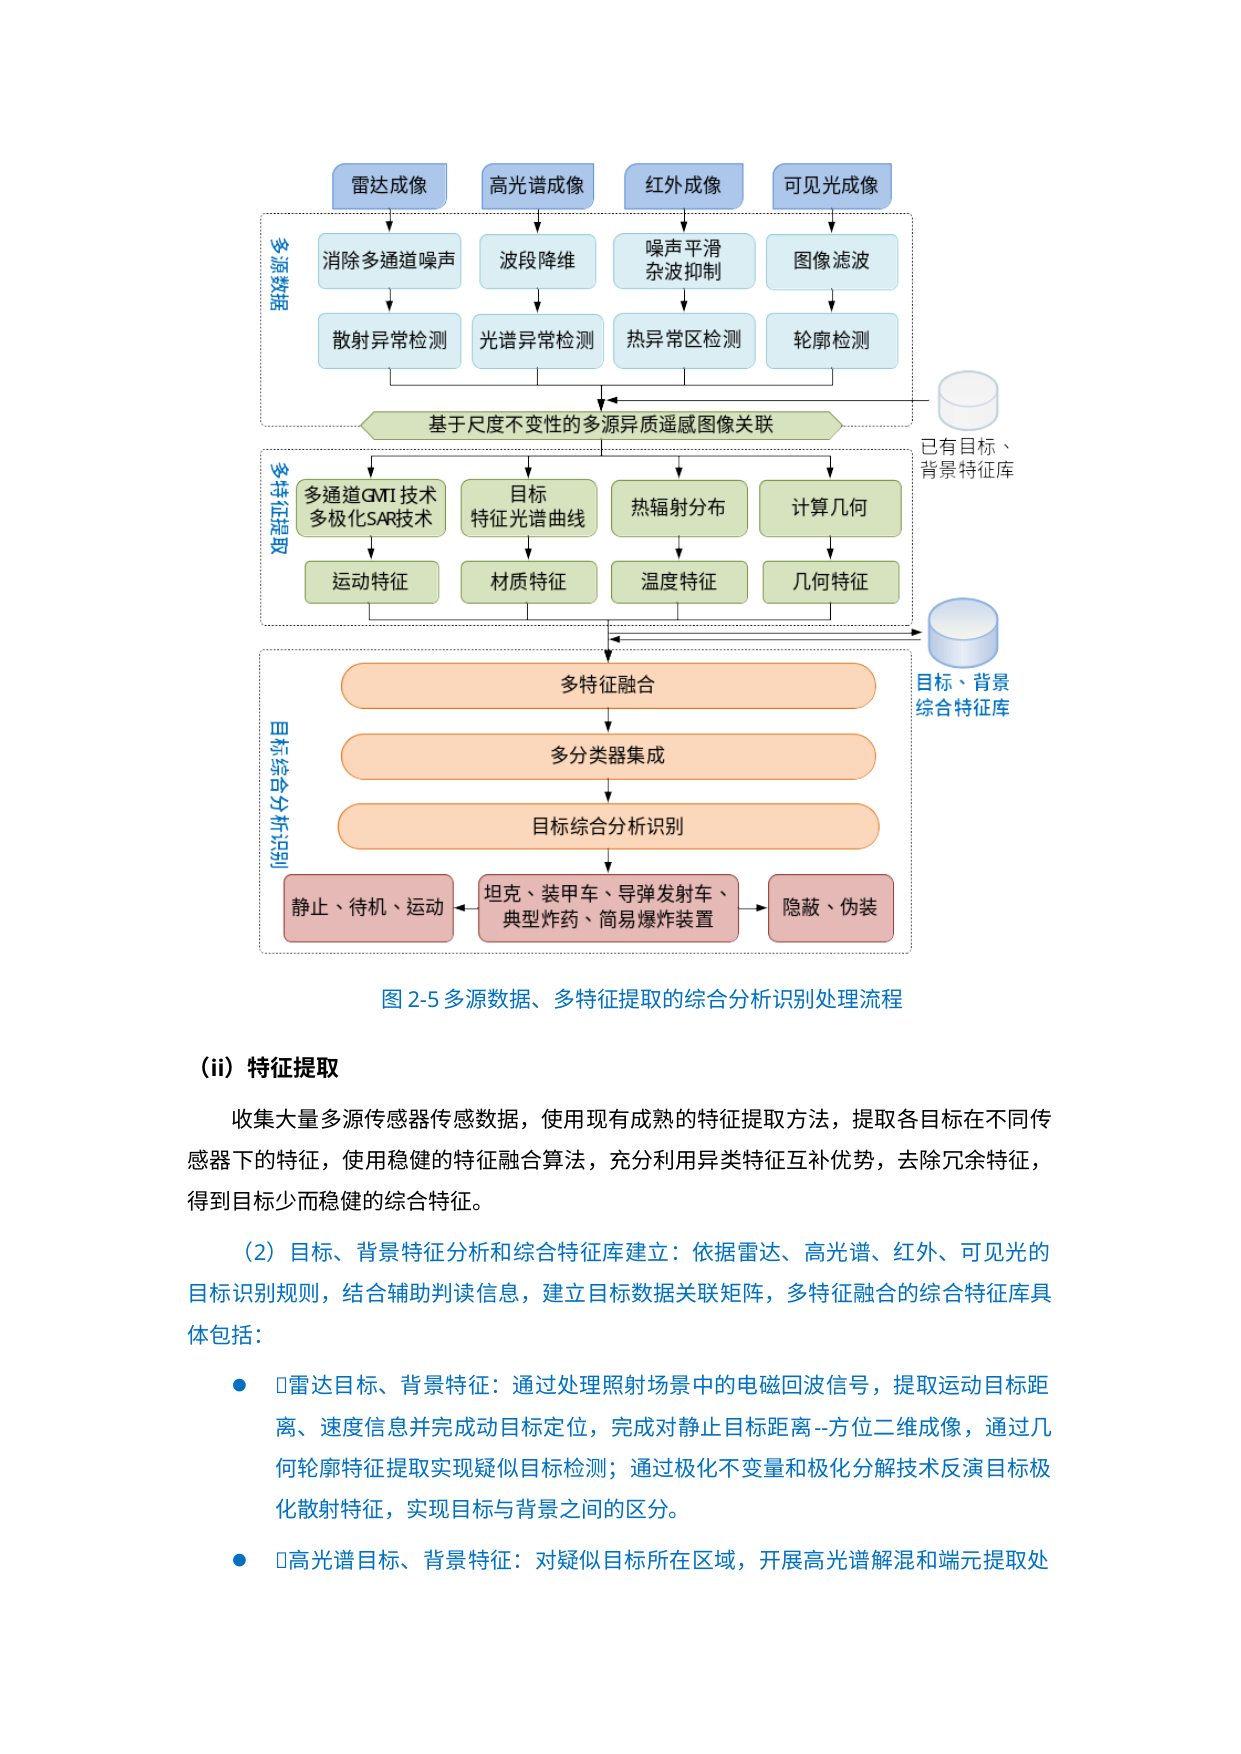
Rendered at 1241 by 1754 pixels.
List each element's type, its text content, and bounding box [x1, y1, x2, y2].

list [231, 1543, 1053, 1575]
list 雷达目标、背景特征：通过处理照射场景中的电磁回波信号，提取运动目标距离、速度信息并完成动目标定位，完成对静止目标距离--方位二维成像，通过几何轮廓特征提取实现疑似目标检测；通过极化不变量和极化分解技术反演目标极化散射特征，实现目标与背景之间的区分。 [231, 1368, 1053, 1524]
text 收集大量多源传感器传感数据，使用现有成熟的特征提取方法，提取各目标在不同传感器下的特征，使用稳健的特征融合算法，充分利用异类特征互补优势，去除冗余特征，得到目标少而稳健的综合特征。 [187, 1102, 1053, 1216]
text （ii）特征提取 [187, 1040, 1053, 1086]
text （2）目标、背景特征分析和综合特征库建立：依据雷达、高光谱、红外、可见光的目标识别规则，结合辅助判读信息，建立目标数据关联矩阵，多特征融合的综合特征库具体包括： [187, 1235, 1053, 1349]
text 图2-5多源数据、多特征提取的综合分析识别处理流程 [187, 982, 1053, 1014]
